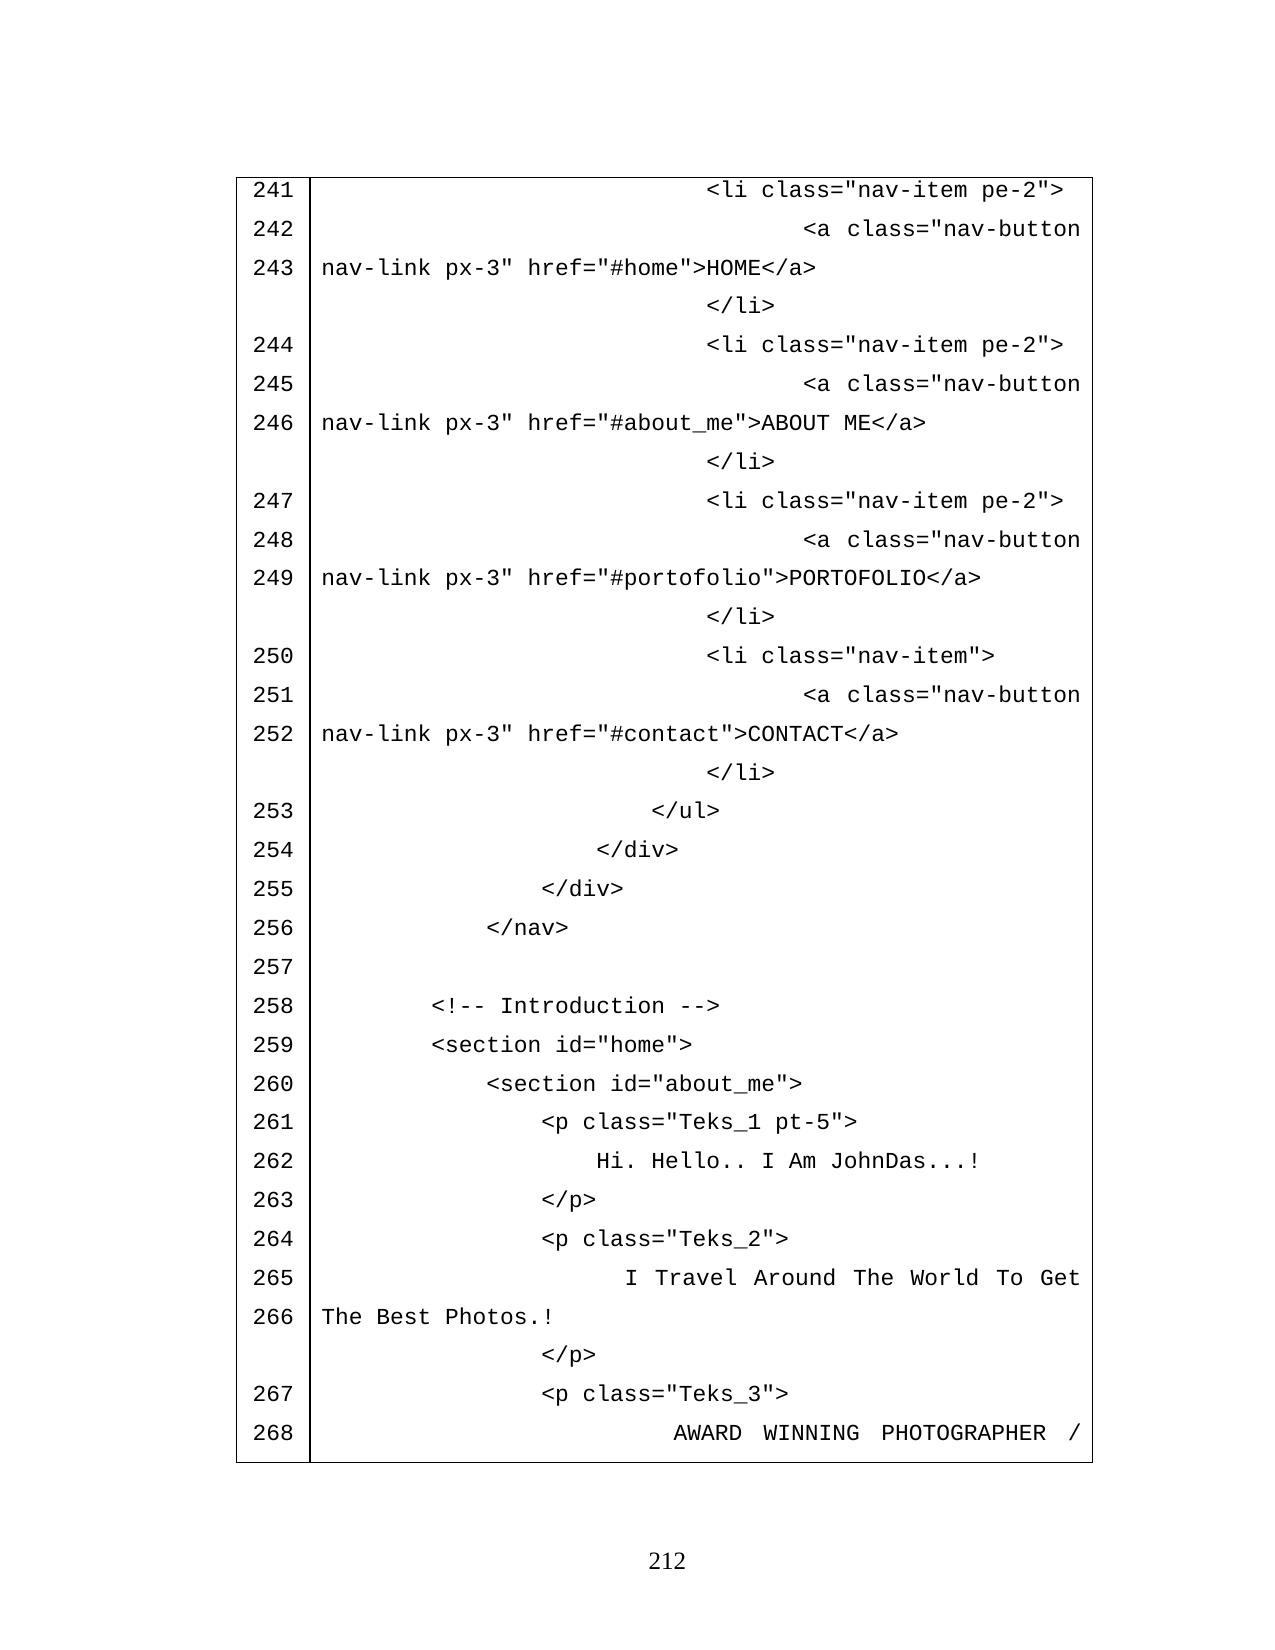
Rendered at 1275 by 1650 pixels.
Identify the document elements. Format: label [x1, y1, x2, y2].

table_header [311, 178, 1092, 1462]
table_header [237, 178, 309, 1462]
